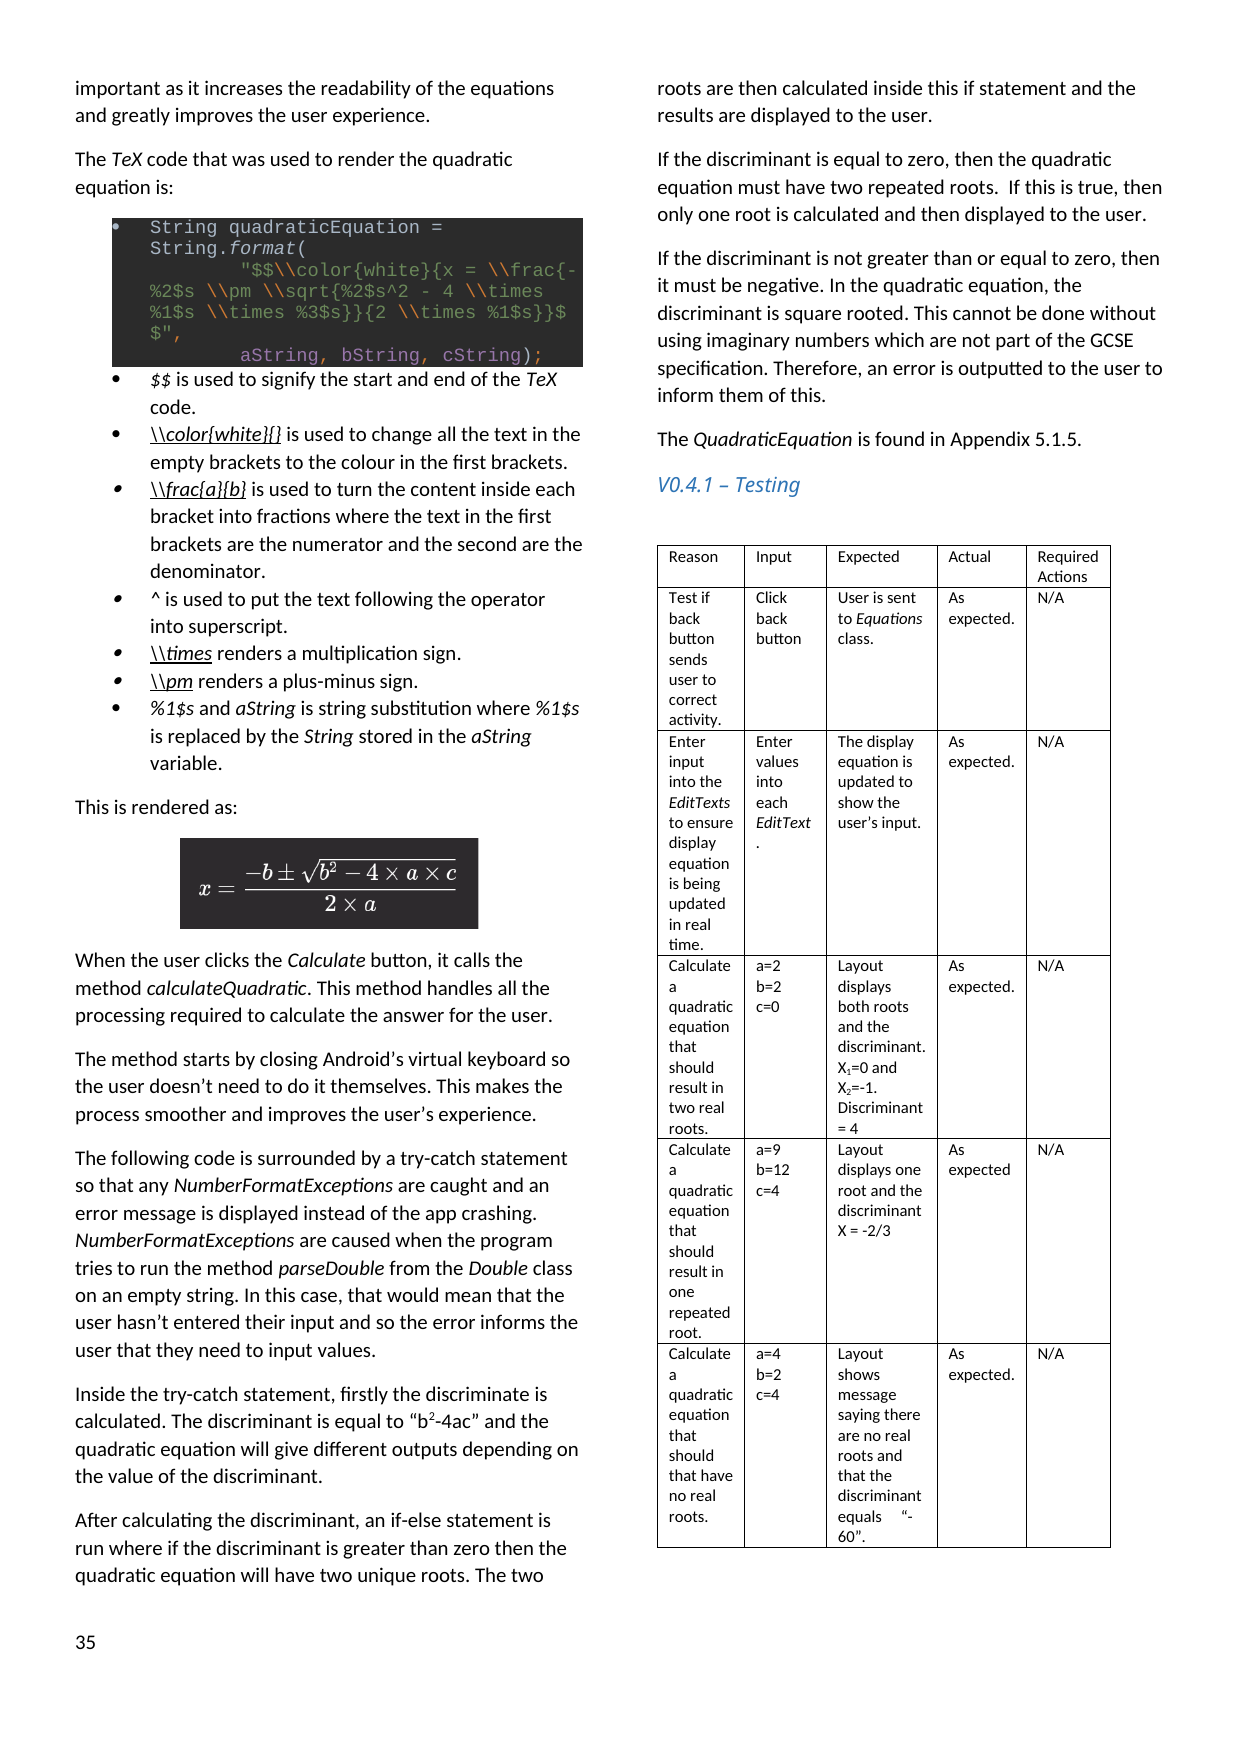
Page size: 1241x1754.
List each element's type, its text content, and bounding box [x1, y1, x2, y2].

table_header Expected [827, 546, 937, 587]
list \\color{white}{} is used to change all the text in the empty brackets to the colour in the first brackets. [112, 421, 583, 474]
table_cell As expected. [938, 956, 1026, 1138]
list \\times renders a multiplication sign. [112, 641, 583, 666]
table_cell Layout shows message saying there are no real roots and that the discriminant equals “-60”. [827, 1344, 937, 1547]
table_cell Layout displays one root and the discriminant X = -2/3 [827, 1139, 937, 1342]
table_cell a=4 b=2 c=4 [745, 1344, 826, 1547]
table_cell Click back button [745, 588, 826, 730]
table_cell As expected. [938, 1344, 1026, 1547]
list \\pm renders a plus-minus sign. [112, 668, 583, 693]
table_header Reason [658, 546, 744, 587]
table_cell N/A [1027, 588, 1110, 730]
text When the user clicks the Calculate button, it calls the method calculateQuadratic. This method handles all the processing required to calculate the answer for the user. [75, 947, 583, 1028]
table_cell Test if back button sends user to correct activity. [658, 588, 744, 730]
list String quadraticEquation = String.format( "$$\\color{white}{x = \\frac{- %2$s \\pm \\sqrt{%2$s^2 - 4 \\times %1$s \\times %3$s}}{2 \\times %1$s}}$$", aString, bString, cString); [112, 218, 583, 367]
table_cell Calculate a quadratic equation that should result in two real roots. [658, 956, 744, 1138]
text After calculating the discriminant, an if-else statement is run where if the discriminant is greater than zero then the quadratic equation will have two unique roots. The two roots are then calculated inside this if statement and the results are displayed to the user. [657, 75, 1165, 128]
table_cell N/A [1027, 1344, 1110, 1547]
picture [180, 838, 479, 929]
table_cell a=2 b=2 c=0 [745, 956, 826, 1138]
text If the discriminant is not greater than or equal to zero, then it must be negative. In the quadratic equation, the discriminant is square rooted. This cannot be done without using imaginary numbers which are not part of the GCSE specification. Therefore, an error is outputted to the user to inform them of this. [657, 245, 1165, 408]
text If the discriminant is equal to zero, then the quadratic equation must have two repeated roots. If this is true, then only one root is calculated and then displayed to the user. [657, 146, 1165, 227]
table_cell As expected. [938, 588, 1026, 730]
text The following code is surrounded by a try-catch statement so that any NumberFormatExceptions are caught and an error message is displayed instead of the app crashing. NumberFormatExceptions are caused when the program tries to run the method parseDouble from the Double class on an empty string. In this case, that would mean that the user hasn’t entered their input and so the error informs the user that they need to input values. [75, 1145, 583, 1362]
table_cell Enter input into the EditTexts to ensure display equation is being updated in real time. [658, 731, 744, 954]
table_cell Layout displays both roots and the discriminant. X1=0 and X2=-1. Discriminant = 4 [827, 956, 937, 1138]
table_cell As expected [938, 1139, 1026, 1342]
list \\frac{a}{b} is used to turn the content inside each bracket into fractions where the text in the first brackets are the numerator and the second are the denominator. [112, 476, 583, 584]
table_cell N/A [1027, 731, 1110, 954]
table_cell Calculate a quadratic equation that should that have no real roots. [658, 1344, 744, 1547]
table_cell a=9 b=12 c=4 [745, 1139, 826, 1342]
text After calculating the discriminant, an if-else statement is run where if the discriminant is greater than zero then the quadratic equation will have two unique roots. The two roots are then calculated inside this if statement and the results are displayed to the user. [75, 1507, 583, 1587]
list %1$s and aString is string substitution where %1$s is replaced by the String stored in the aString variable. [112, 695, 583, 776]
table_cell N/A [1027, 1139, 1110, 1342]
table_header Required Actions [1027, 546, 1110, 587]
subtitle V0.4.1 – Testing [657, 470, 1165, 499]
text The TeX code that was used to render the quadratic equation is: [75, 146, 583, 199]
table_cell Enter values into each EditText. [745, 731, 826, 954]
table_header Input [745, 546, 826, 587]
list ^ is used to put the text following the operator into superscript. [112, 586, 583, 639]
list $$ is used to signify the start and end of the TeX code. [112, 367, 583, 419]
text The method starts by closing Android’s virtual keyboard so the user doesn’t need to do it themselves. This makes the process smoother and improves the user’s experience. [75, 1046, 583, 1127]
table_cell Calculate a quadratic equation that should result in one repeated root. [658, 1139, 744, 1342]
text This is rendered as: [75, 794, 583, 820]
table_cell As expected. [938, 731, 1026, 954]
text Inside the try-catch statement, firstly the discriminate is calculated. The discriminant is equal to “b2-4ac” and the quadratic equation will give different outputs depending on the value of the discriminant. [75, 1381, 583, 1489]
table_header Actual [938, 546, 1026, 587]
table_cell N/A [1027, 956, 1110, 1138]
table_cell The display equation is updated to show the user’s input. [827, 731, 937, 954]
text The QuadraticEquation is found in Appendix 5.1.5. [657, 426, 1165, 452]
table_cell User is sent to Equations class. [827, 588, 937, 730]
